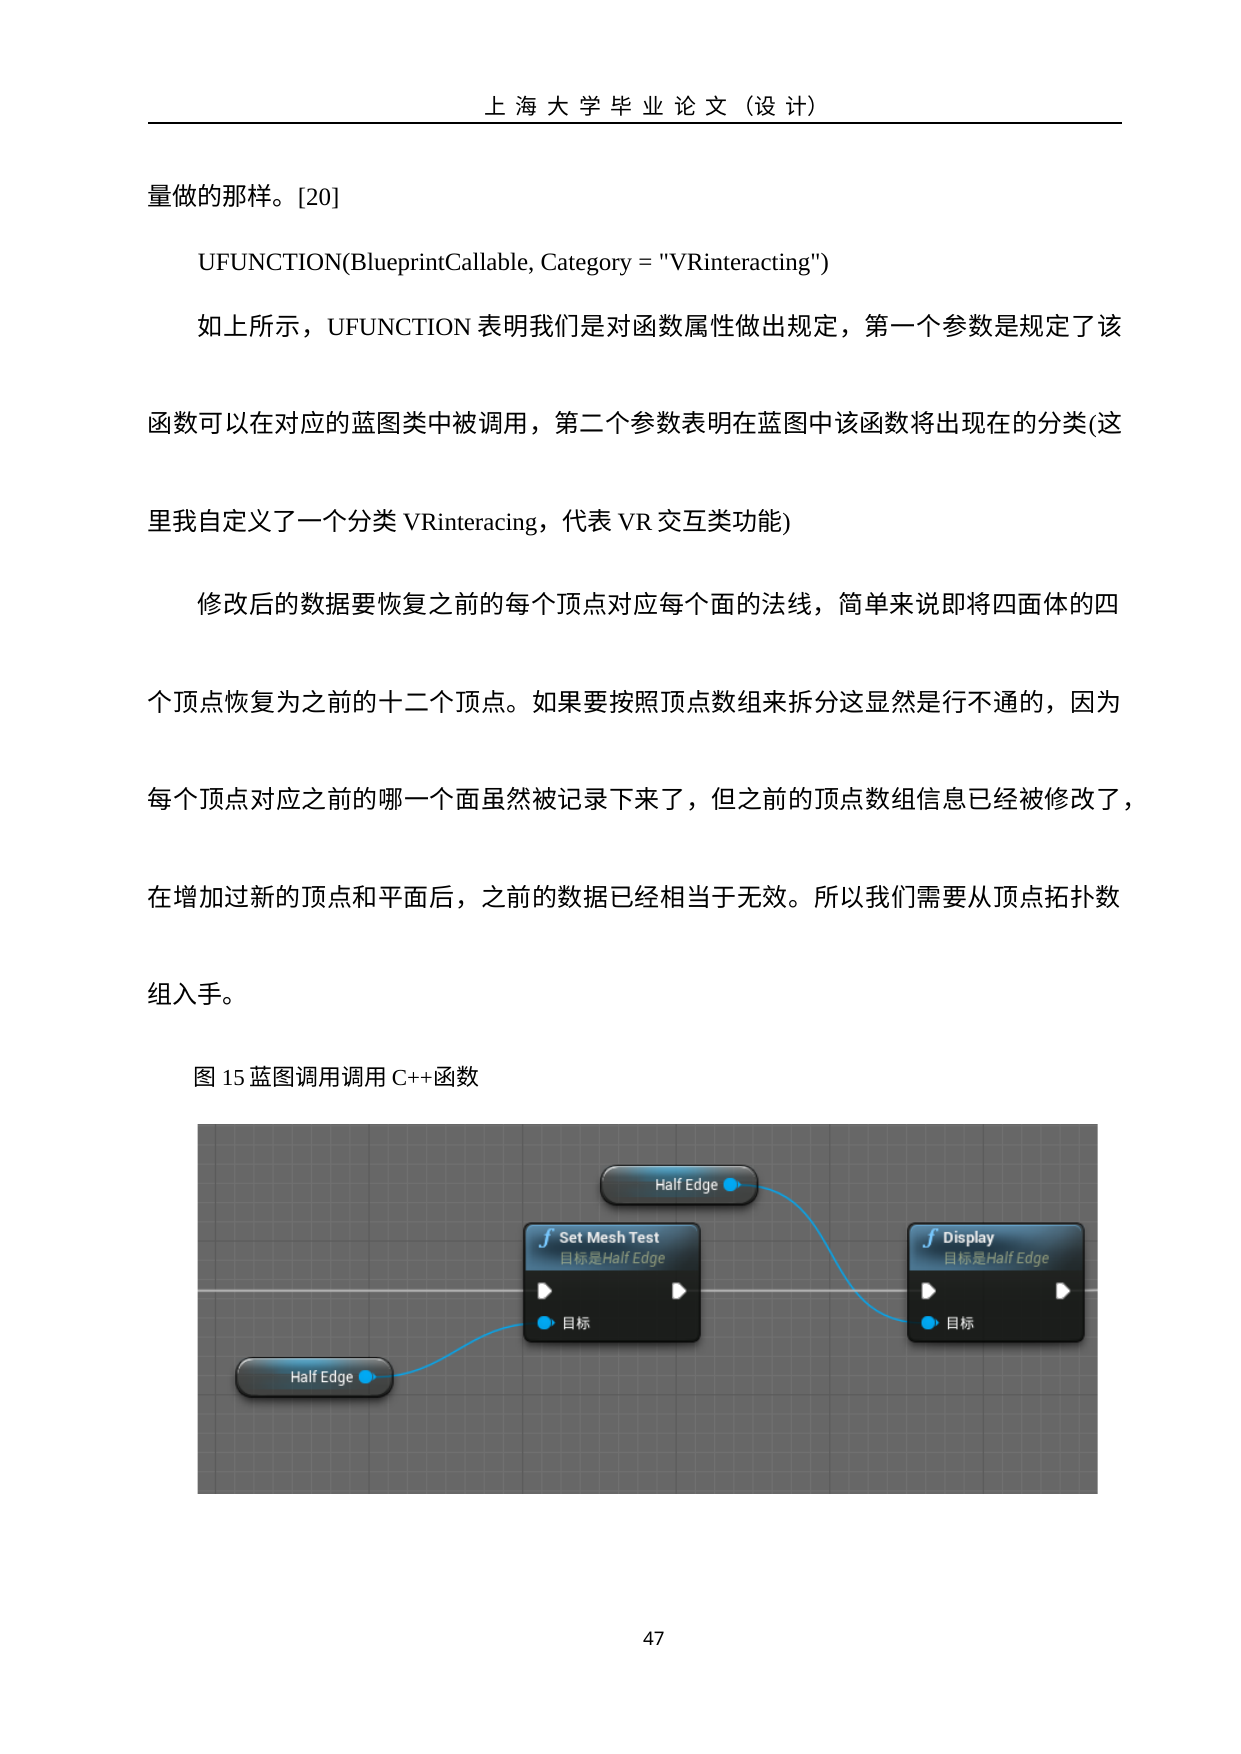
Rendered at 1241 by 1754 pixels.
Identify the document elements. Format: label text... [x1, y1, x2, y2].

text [148, 162, 1122, 227]
text UFUNCTION(BlueprintCallable, Category = "VRinteracting") [148, 245, 1122, 278]
text 如上所示，UFUNCTION表明我们是对函数属性做出规定，第一个参数是规定了该函数可以在对应的蓝图类中被调用，第二个参数表明在蓝图中该函数将出现在的分类(这里我自定义了一个分类VRinteracing，代表VR交互类功能) [148, 292, 1122, 552]
text 图 15 蓝图调用调用C++函数 [148, 1043, 1122, 1108]
picture [197, 1124, 1098, 1494]
text 修改后的数据要恢复之前的每个顶点对应每个面的法线，简单来说即将四面体的四个顶点恢复为之前的十二个顶点。如果要按照顶点数组来拆分这显然是行不通的，因为每个顶点对应之前的哪一个面虽然被记录下来了，但之前的顶点数组信息已经被修改了，在增加过新的顶点和平面后，之前的数据已经相当于无效。所以我们需要从顶点拓扑数组入手。 [148, 570, 1122, 1025]
